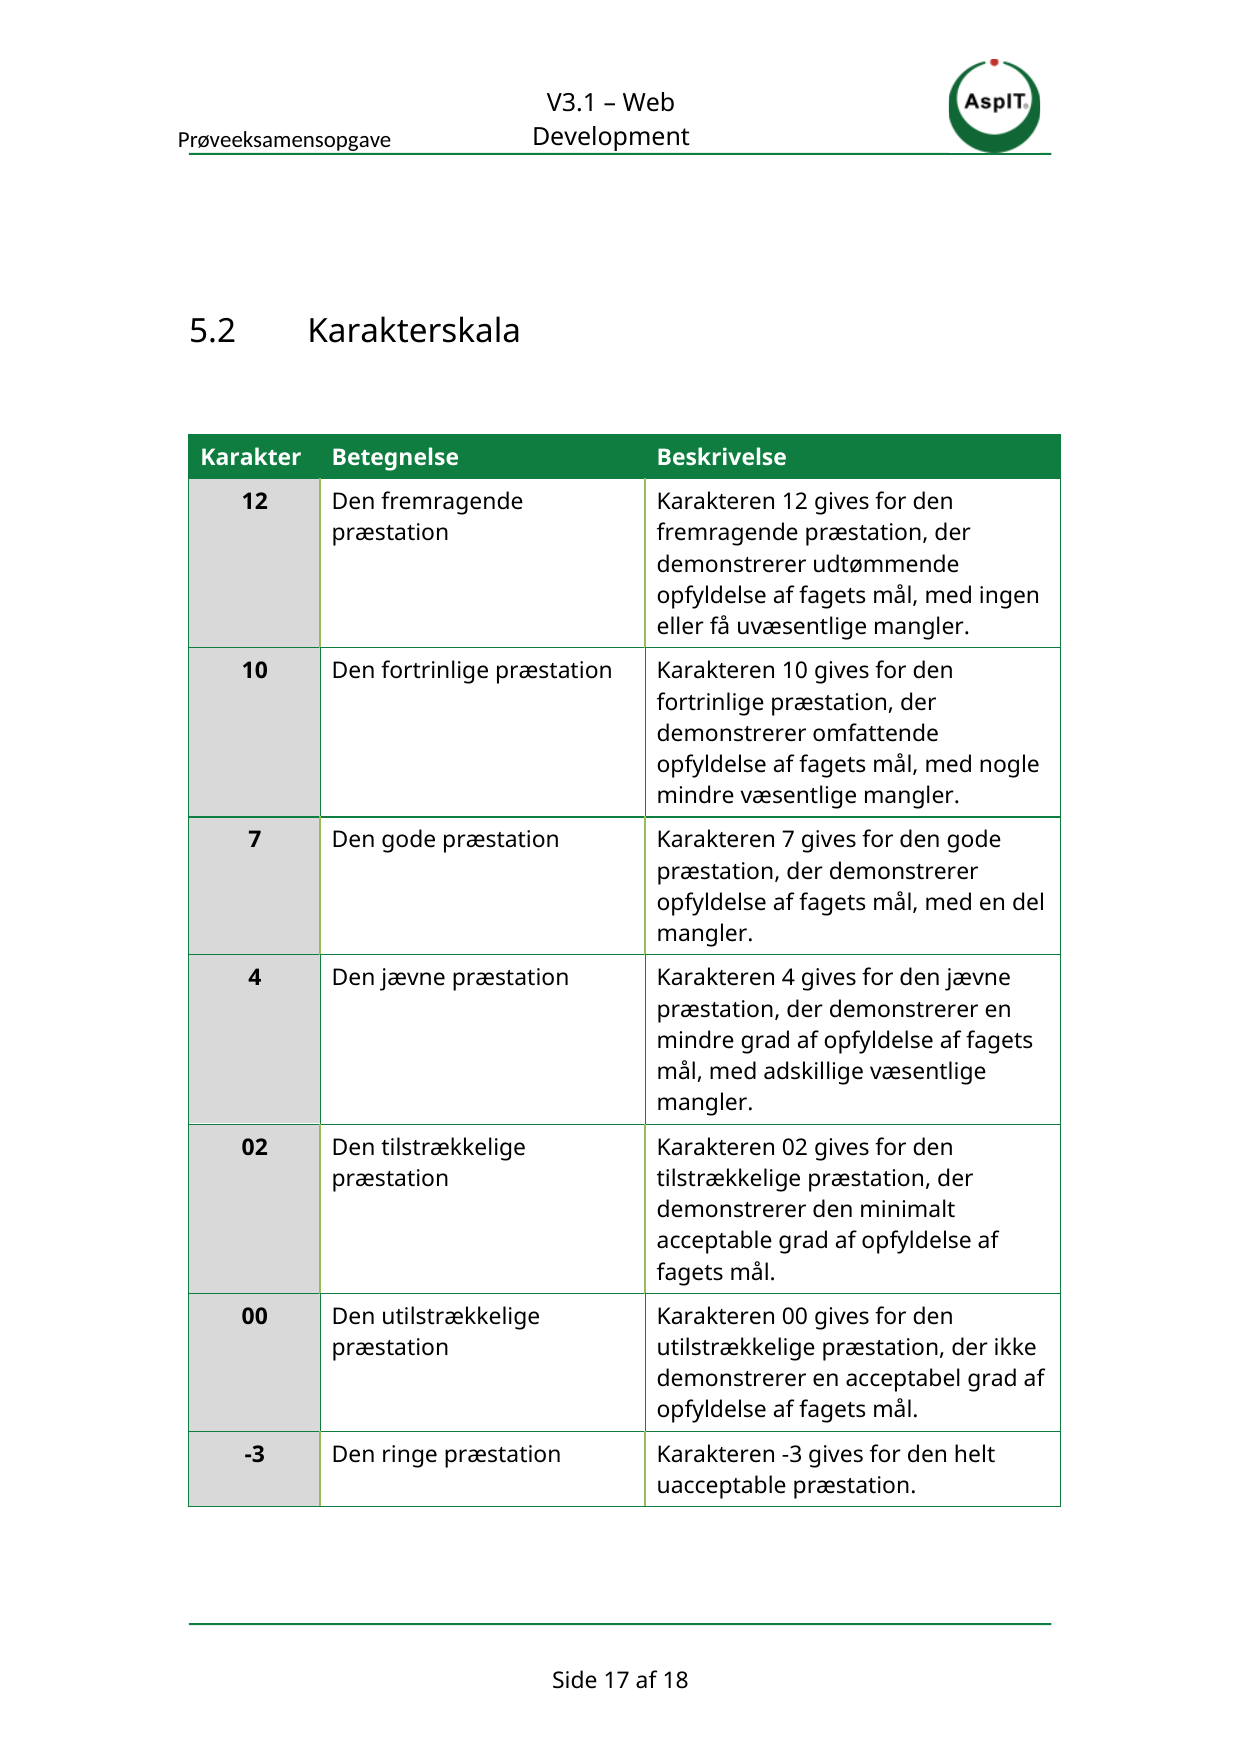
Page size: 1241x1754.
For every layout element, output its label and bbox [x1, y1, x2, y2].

picture [948, 59, 1040, 153]
